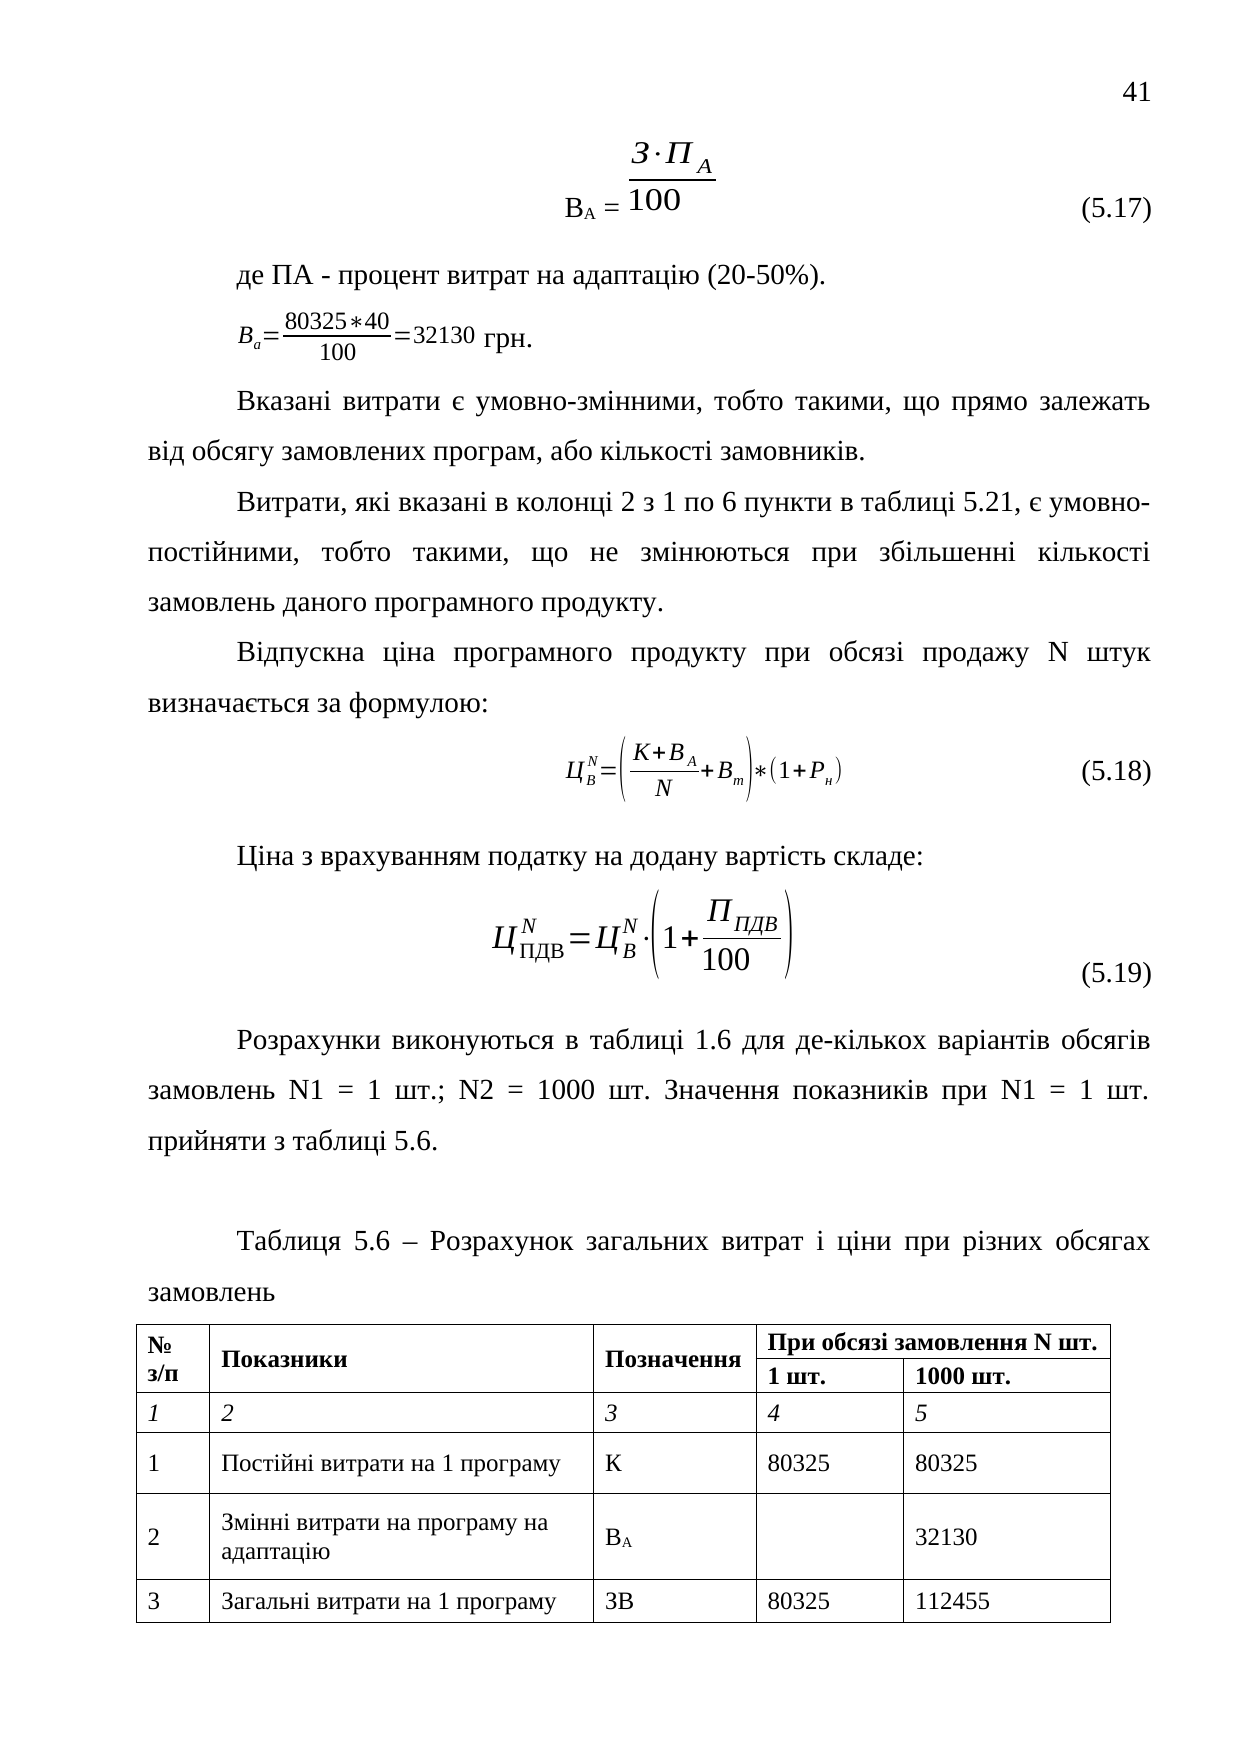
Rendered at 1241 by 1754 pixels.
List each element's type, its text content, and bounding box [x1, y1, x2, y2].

text (5.19) [148, 888, 1152, 988]
table_cell 2 [210, 1393, 593, 1432]
table_header Показники [210, 1325, 593, 1392]
table_cell 2 [137, 1494, 209, 1579]
table_cell ВА [594, 1494, 756, 1579]
table_cell 80325 [904, 1433, 1110, 1493]
table_cell 112455 [904, 1580, 1110, 1622]
table_cell 1 [137, 1433, 209, 1493]
table_cell Загальні витрати на 1 програму [210, 1580, 593, 1622]
table_cell 80325 [757, 1580, 903, 1622]
table_cell 4 [757, 1393, 903, 1432]
text Відпускна ціна програмного продукту при обсязі продажу N штук визначається за формулою: [148, 634, 1152, 718]
table_cell Постійні витрати на 1 програму [210, 1433, 593, 1493]
text Вказані витрати є умовно-змінними, тобто такими, що прямо залежать від обсягу замовлених програм, або кількості замовників. [148, 383, 1152, 467]
table_cell 3 [137, 1580, 209, 1622]
text Розрахунки виконуються в таблиці 1.6 для де-кількох варіантів обсягів замовлень N1 = 1 шт.; N2 = 1000 шт. Значення показників при N1 = 1 шт. прийняти з таблиці 5.6. [148, 1022, 1152, 1156]
text грн. [148, 307, 1152, 366]
table_cell ЗВ [594, 1580, 756, 1622]
table_cell 1 [137, 1393, 209, 1432]
table_cell 1 шт. [757, 1359, 903, 1392]
table_cell 80325 [757, 1433, 903, 1493]
text Витрати, які вказані в колонці 2 з 1 по 6 пункти в таблиці 5.21, є умовно-постійними, тобто такими, що не змінюються при збільшенні кількості замовлень даного програмного продукту. [148, 484, 1152, 618]
table_header Позначення [594, 1325, 756, 1392]
text Ціна з врахуванням податку на додану вартість складе: [148, 838, 1152, 871]
table_cell 3 [594, 1393, 756, 1432]
table_cell [757, 1494, 903, 1579]
table_cell 32130 [904, 1494, 1110, 1579]
text де ПА - процент витрат на адаптацію (20-50%). [148, 257, 1152, 291]
text Таблиця 5.6 – Розрахунок загальних витрат і ціни при різних обсягах замовлень [148, 1223, 1152, 1307]
table_header № з/п [137, 1325, 209, 1392]
table_cell 1000 шт. [904, 1359, 1110, 1392]
table_cell К [594, 1433, 756, 1493]
text (5.18) [148, 735, 1152, 804]
table_cell Змінні витрати на програму на адаптацію [210, 1494, 593, 1579]
table_cell 5 [904, 1393, 1110, 1432]
text ВА = (5.17) [148, 135, 1152, 223]
table_header При обсязі замовлення N шт. [757, 1325, 1110, 1358]
